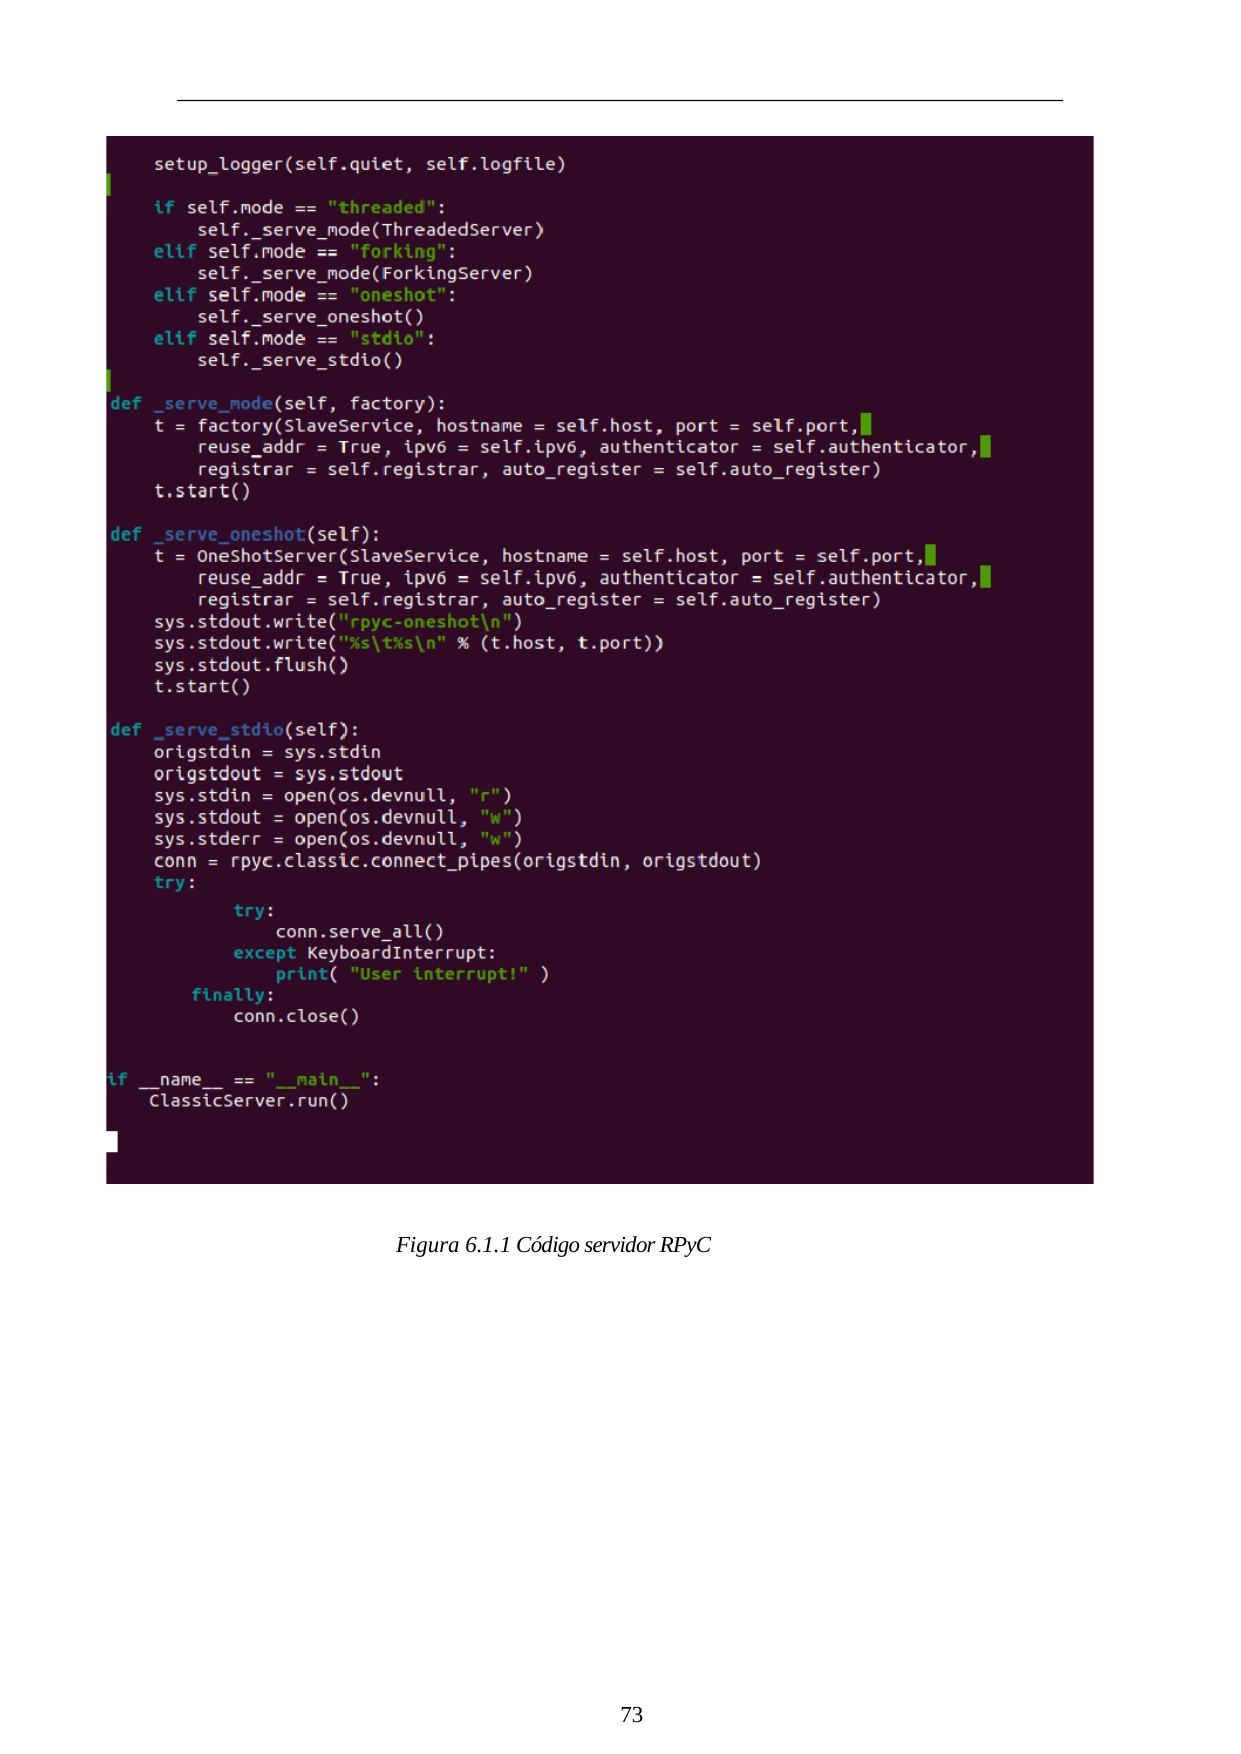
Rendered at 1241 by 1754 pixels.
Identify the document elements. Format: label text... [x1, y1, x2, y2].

text Figura 6.1.1 Código servidor RPyC [321, 1231, 1167, 1258]
picture [106, 136, 1094, 1184]
